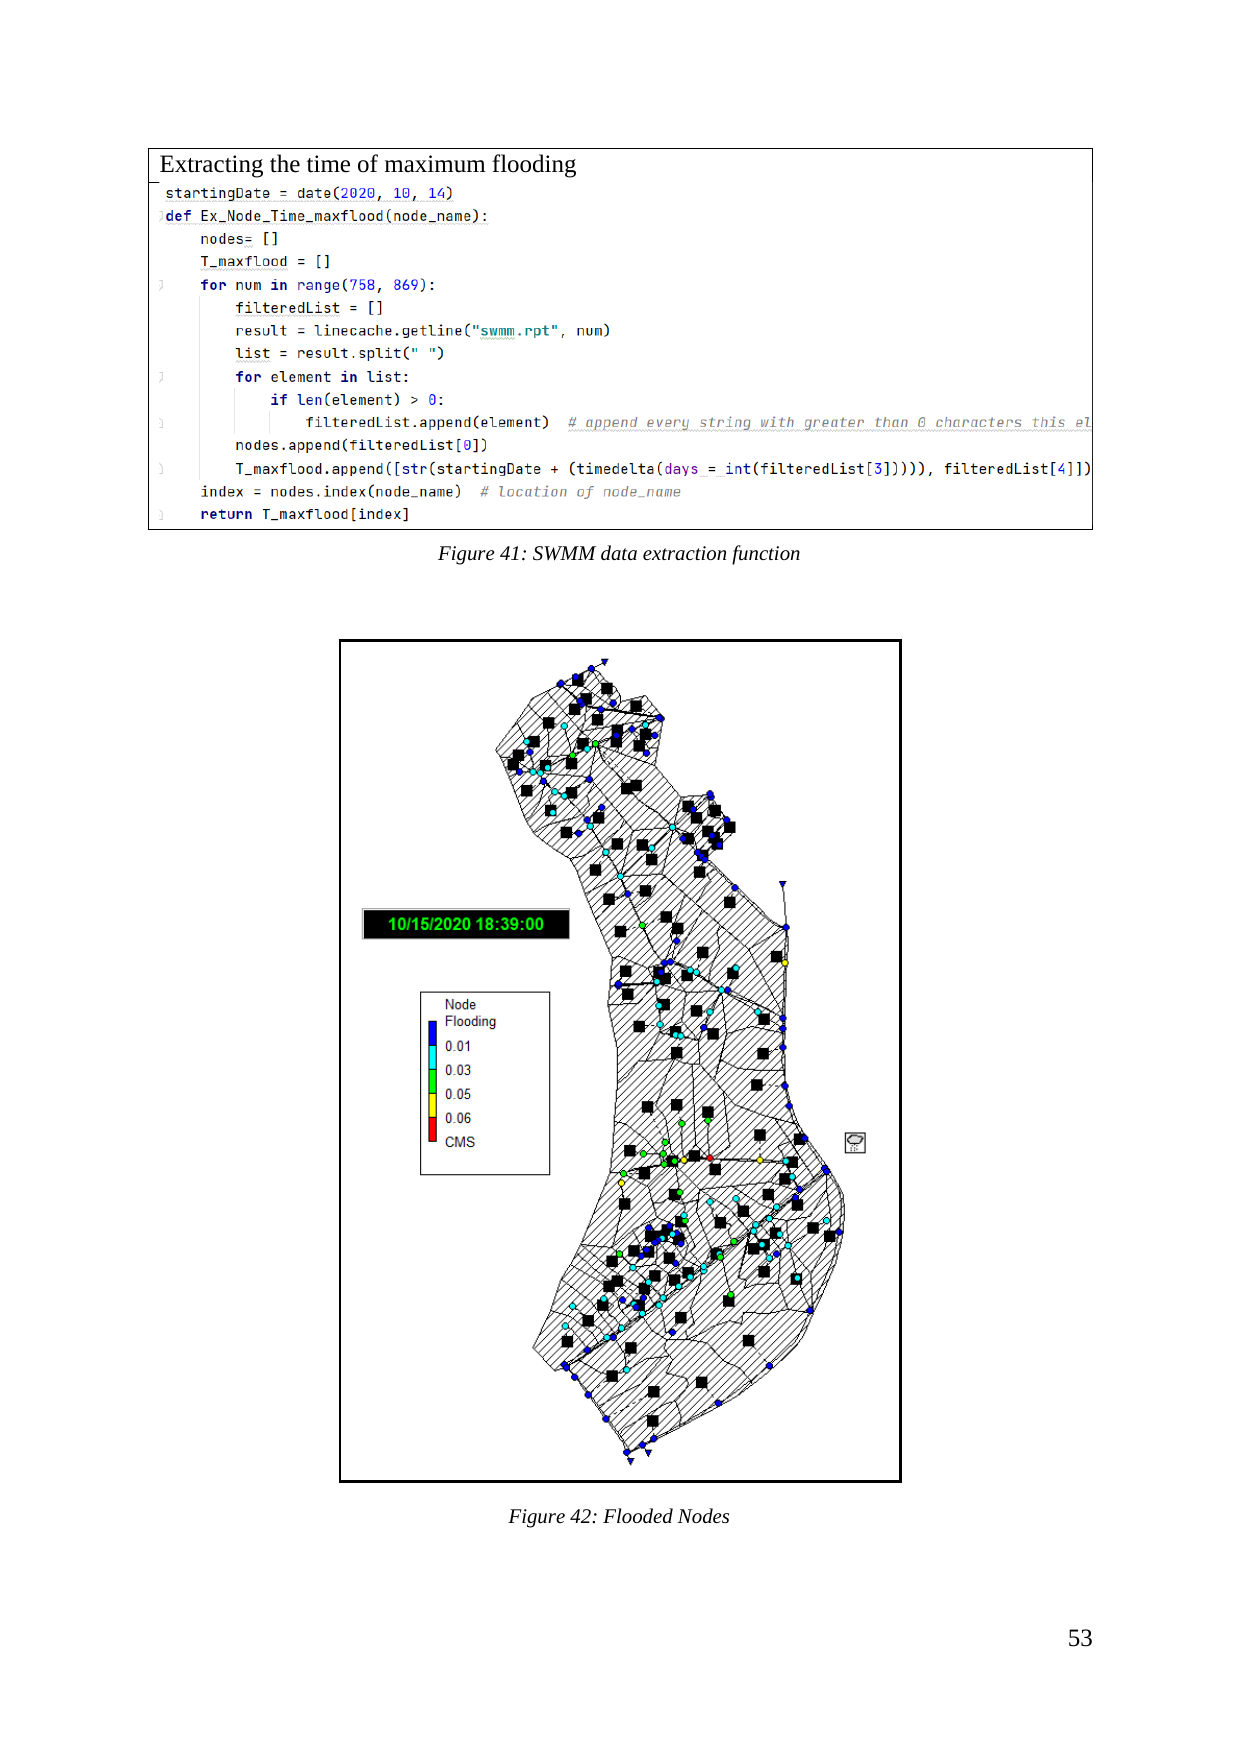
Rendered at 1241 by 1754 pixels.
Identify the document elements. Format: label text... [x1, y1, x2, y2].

table_cell [149, 183, 1092, 529]
text Figure 41: SWMM data extraction function [148, 541, 1093, 565]
picture [159, 182, 1093, 525]
text Figure 42: Flooded Nodes [148, 1504, 1093, 1528]
picture [341, 642, 899, 1480]
table_header Extracting the time of maximum flooding [149, 149, 1092, 182]
